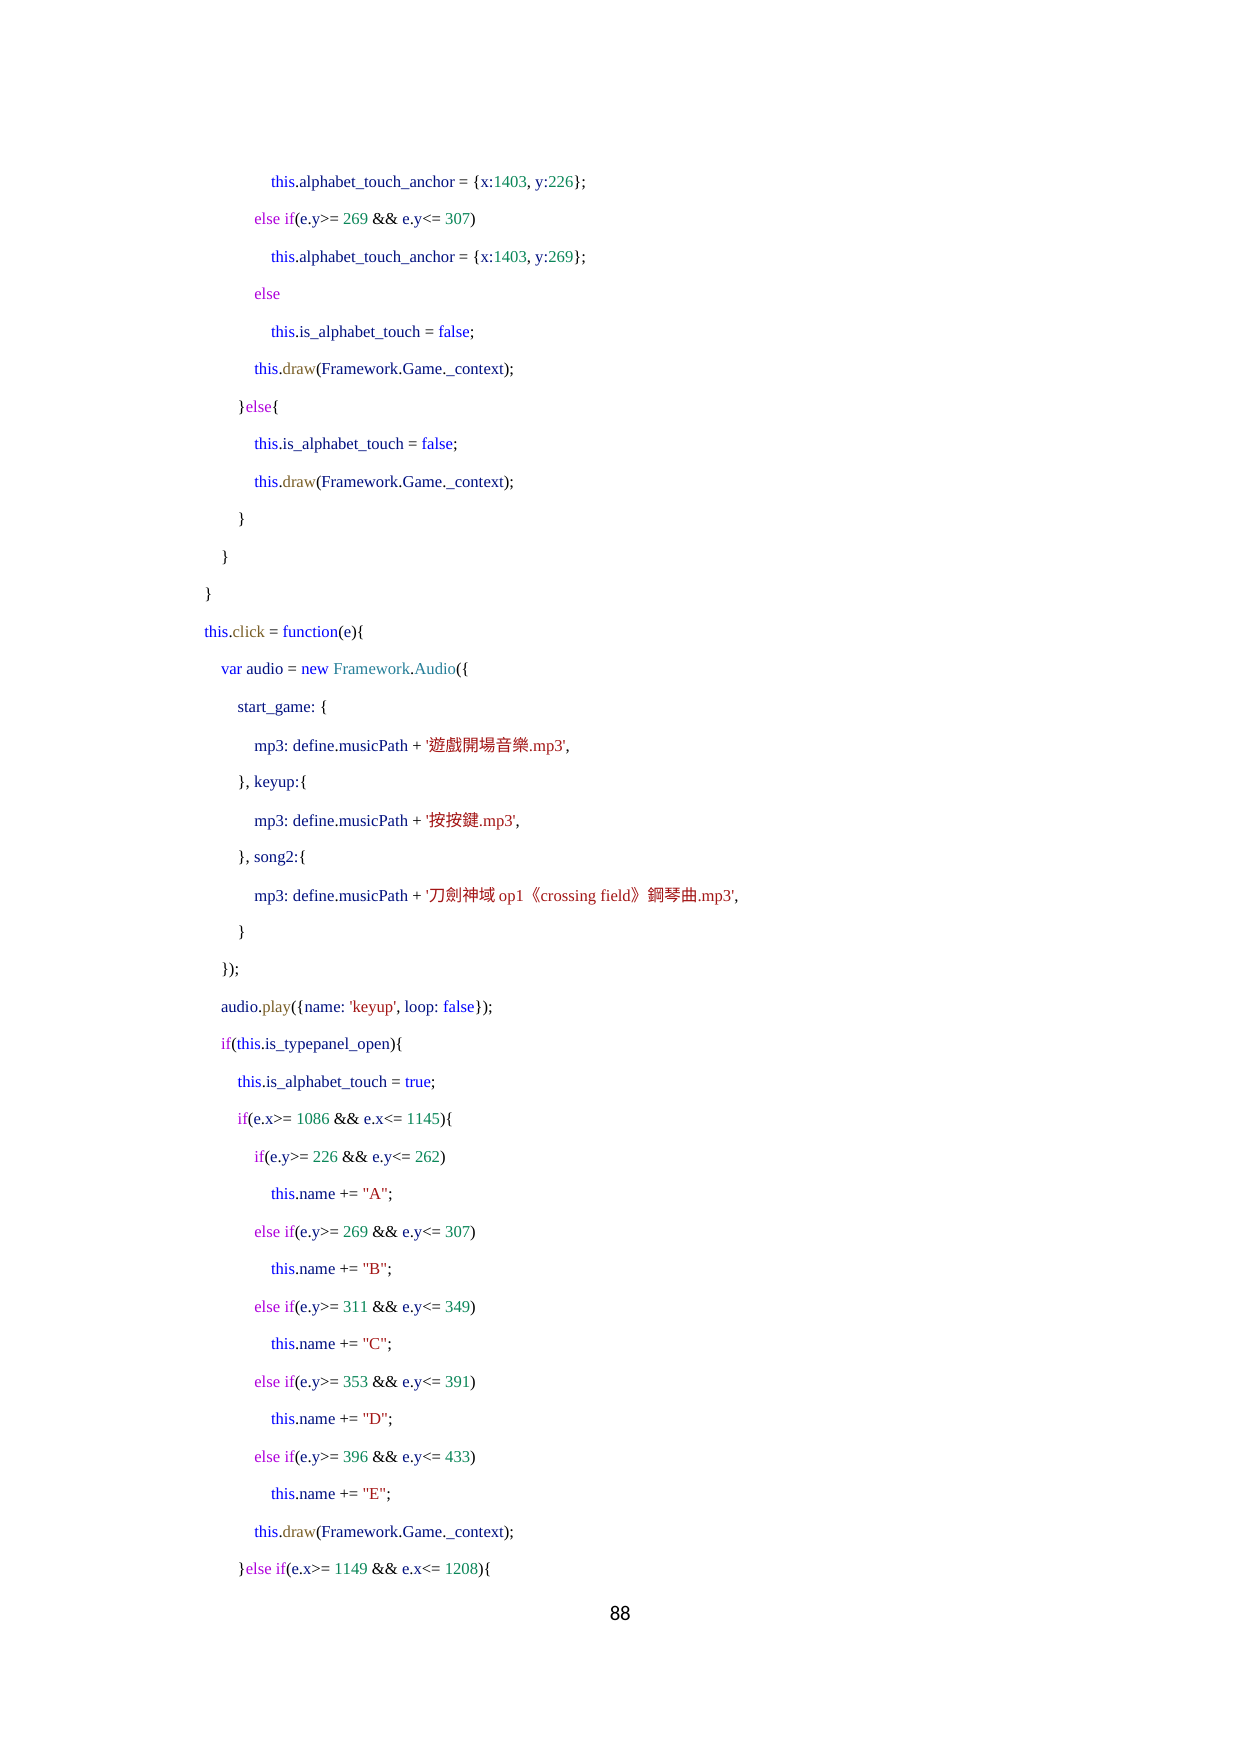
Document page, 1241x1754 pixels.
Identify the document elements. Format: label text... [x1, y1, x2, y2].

text this.click = function(e){ [187, 612, 1053, 650]
text mp3: define.musicPath + '遊戲開場音樂.mp3', [187, 725, 1053, 762]
text this.draw(Framework.Game._context); [187, 462, 1053, 500]
text }else if(e.x>= 1149 && e.x<= 1208){ [187, 1550, 1053, 1587]
text }); [187, 950, 1053, 987]
text else if(e.y>= 311 && e.y<= 349) [187, 1287, 1053, 1325]
text this.is_alphabet_touch = false; [187, 425, 1053, 462]
text this.alphabet_touch_anchor = {x:1403, y:226}; [187, 162, 1053, 200]
text } [187, 537, 1053, 575]
text this.name += "C"; [187, 1325, 1053, 1362]
text this.is_alphabet_touch = true; [187, 1062, 1053, 1100]
text }, song2:{ [187, 837, 1053, 875]
text mp3: define.musicPath + '按按鍵.mp3', [187, 800, 1053, 837]
text this.name += "D"; [187, 1400, 1053, 1437]
text else [187, 275, 1053, 312]
text var audio = new Framework.Audio({ [187, 650, 1053, 687]
text }else{ [187, 387, 1053, 425]
text this.alphabet_touch_anchor = {x:1403, y:269}; [187, 237, 1053, 275]
text this.is_alphabet_touch = false; [187, 312, 1053, 350]
text }, keyup:{ [187, 762, 1053, 800]
text if(e.y>= 226 && e.y<= 262) [187, 1137, 1053, 1175]
text else if(e.y>= 353 && e.y<= 391) [187, 1362, 1053, 1400]
text } [187, 575, 1053, 612]
text this.name += "B"; [187, 1250, 1053, 1287]
text if(this.is_typepanel_open){ [187, 1025, 1053, 1062]
text this.name += "E"; [187, 1475, 1053, 1512]
text else if(e.y>= 396 && e.y<= 433) [187, 1437, 1053, 1475]
text this.draw(Framework.Game._context); [187, 1512, 1053, 1550]
text else if(e.y>= 269 && e.y<= 307) [187, 200, 1053, 237]
text if(e.x>= 1086 && e.x<= 1145){ [187, 1100, 1053, 1137]
text } [187, 912, 1053, 950]
text else if(e.y>= 269 && e.y<= 307) [187, 1212, 1053, 1250]
text mp3: define.musicPath + '刀劍神域op1《crossing field》鋼琴曲.mp3', [187, 875, 1053, 912]
text start_game: { [187, 687, 1053, 725]
text this.draw(Framework.Game._context); [187, 350, 1053, 387]
text } [187, 500, 1053, 537]
text this.name += "A"; [187, 1175, 1053, 1212]
text audio.play({name: 'keyup', loop: false}); [187, 987, 1053, 1025]
